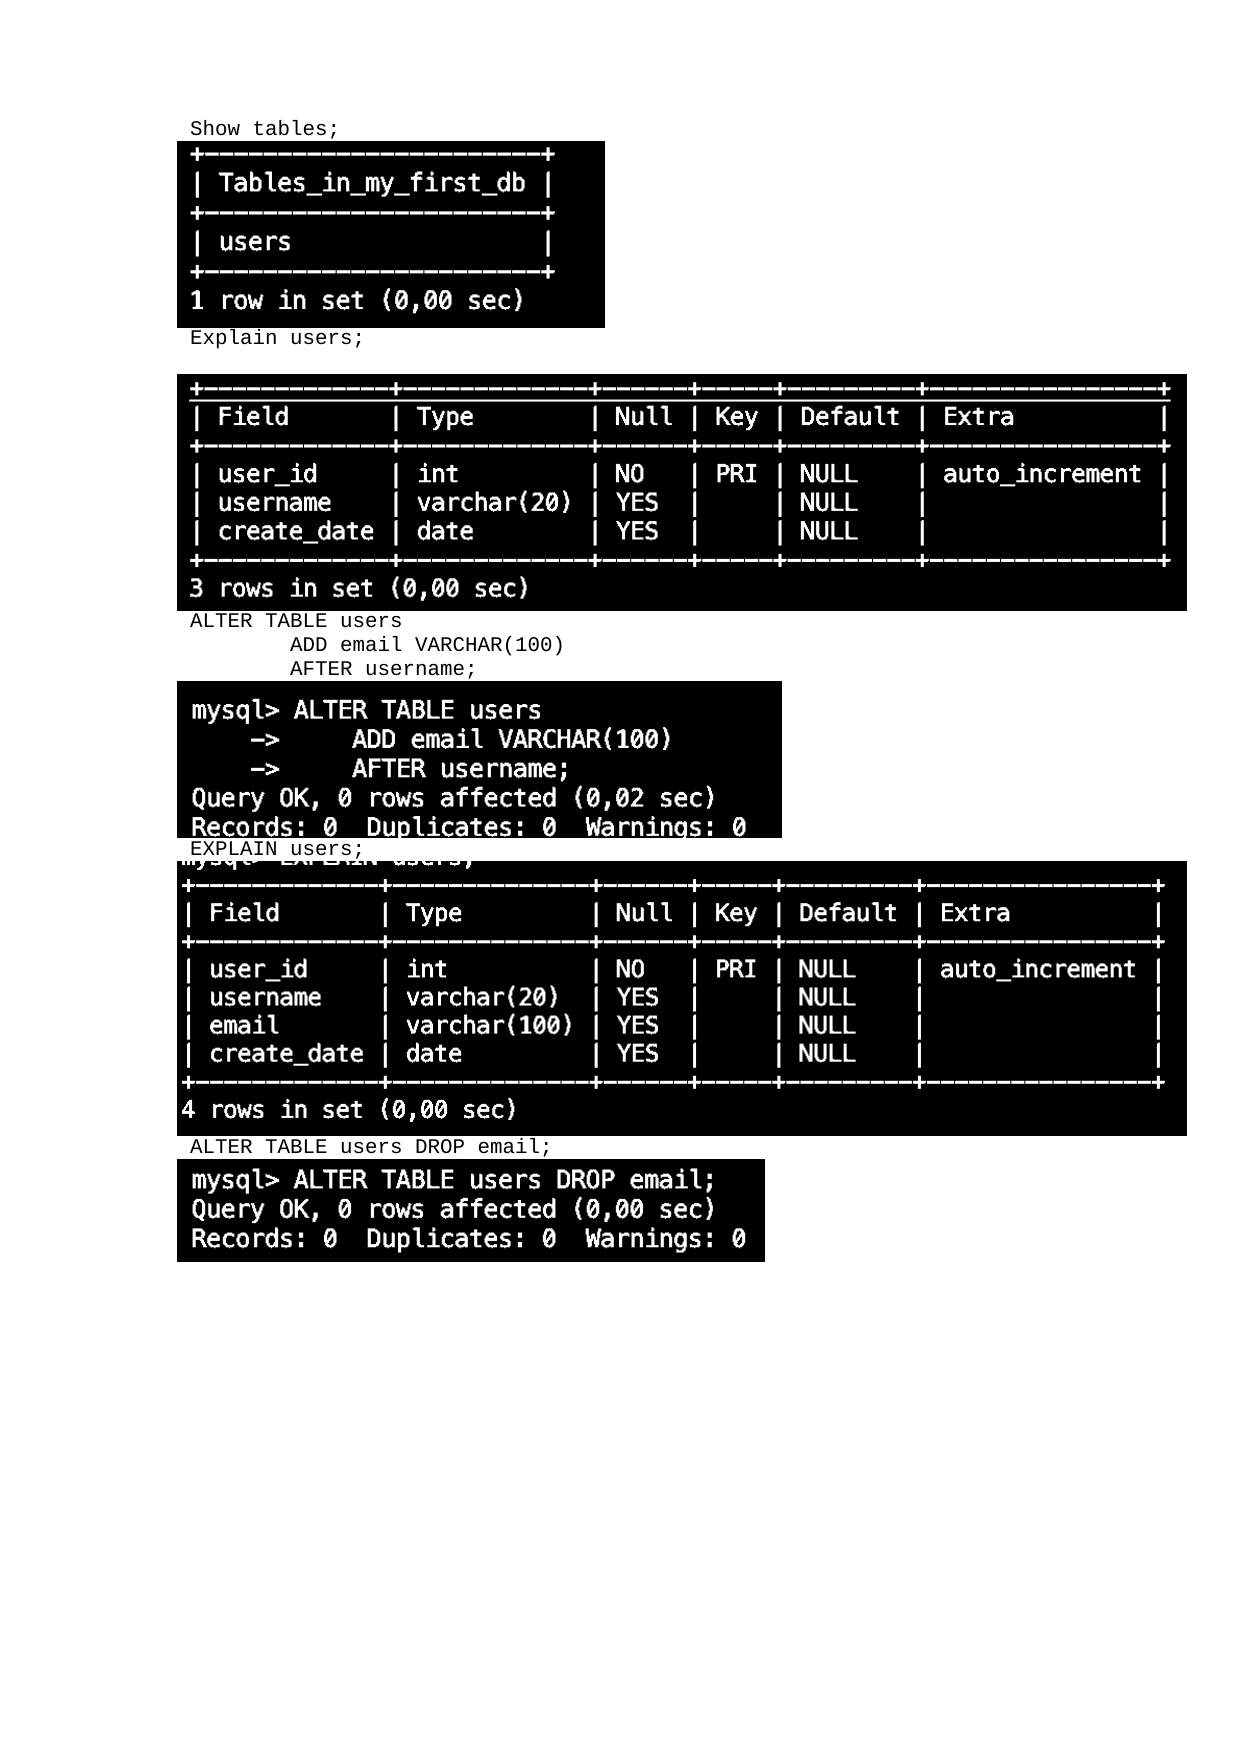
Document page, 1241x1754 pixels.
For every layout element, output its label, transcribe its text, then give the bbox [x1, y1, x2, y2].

text ALTER TABLE users [177, 611, 1152, 634]
text ALTER TABLE users DROP email; [177, 1136, 1152, 1160]
text EXPLAIN users; [177, 837, 1152, 861]
text Explain users; [177, 327, 1152, 351]
text AFTER username; [177, 657, 1152, 681]
text ADD email VARCHAR(100) [177, 634, 1152, 657]
text Show tables; [177, 118, 1152, 142]
